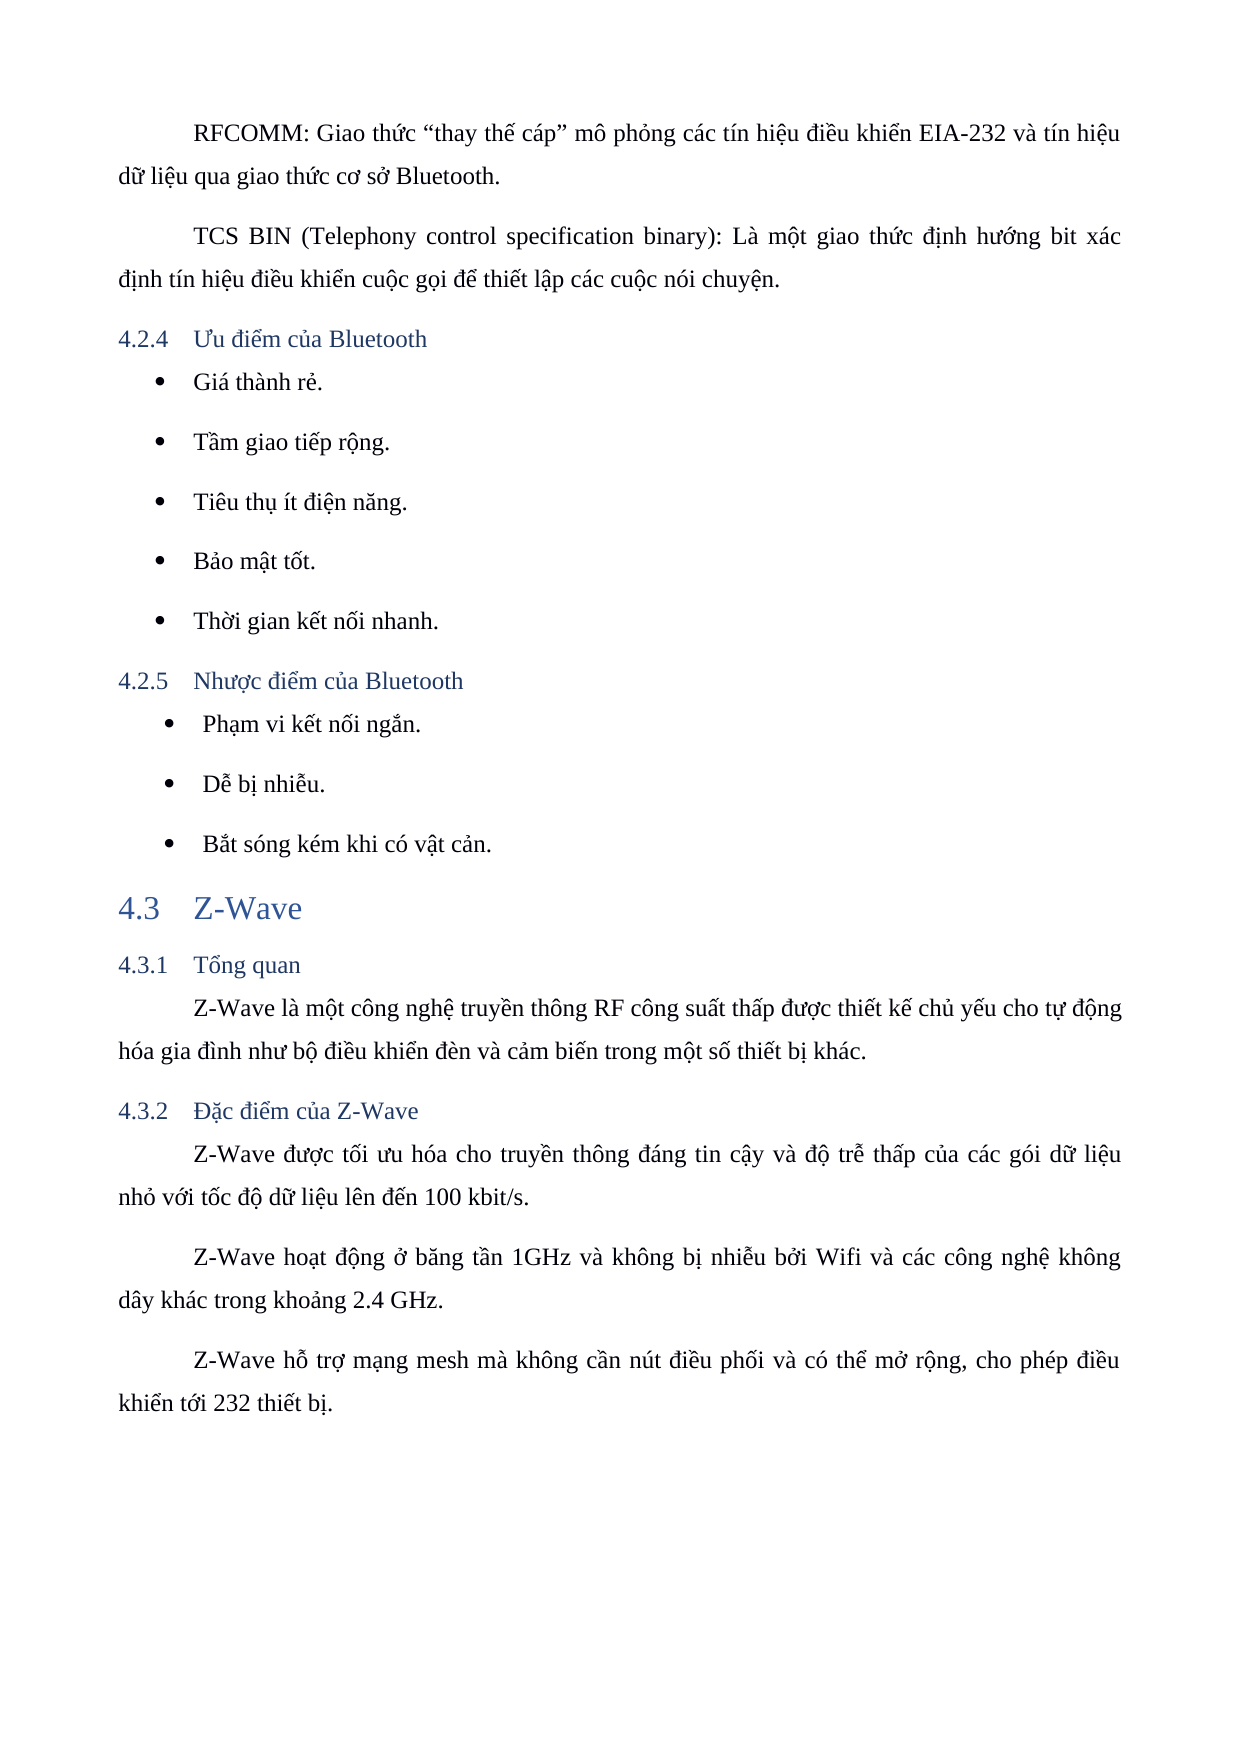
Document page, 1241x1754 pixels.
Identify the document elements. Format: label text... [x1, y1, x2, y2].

subtitle Ưu điểm của Bluetooth [118, 324, 1122, 353]
text RFCOMM: Giao thức “thay thế cáp” mô phỏng các tín hiệu điều khiển EIA-232 và tín hiệu dữ liệu qua giao thức cơ sở Bluetooth. [118, 118, 1122, 190]
list Tiêu thụ ít điện năng. [156, 487, 1122, 515]
text Z-Wave hoạt động ở băng tần 1GHz và không bị nhiễu bởi Wifi và các công nghệ không dây khác trong khoảng 2.4 GHz. [118, 1242, 1122, 1314]
list Bắt sóng kém khi có vật cản. [165, 829, 1122, 857]
subtitle Tổng quan [118, 950, 1122, 979]
text Z-Wave hỗ trợ mạng mesh mà không cần nút điều phối và có thể mở rộng, cho phép điều khiển tới 232 thiết bị. [118, 1345, 1122, 1417]
text TCS BIN (Telephony control specification binary): Là một giao thức định hướng bit xác định tín hiệu điều khiển cuộc gọi để thiết lập các cuộc nói chuyện. [118, 221, 1122, 293]
list Phạm vi kết nối ngắn. [165, 709, 1122, 738]
subtitle Nhược điểm của Bluetooth [118, 666, 1122, 695]
subtitle Z-Wave [118, 888, 1122, 927]
list Bảo mật tốt. [156, 546, 1122, 575]
subtitle Đặc điểm của Z-Wave [118, 1096, 1122, 1125]
text Z-Wave là một công nghệ truyền thông RF công suất thấp được thiết kế chủ yếu cho tự động hóa gia đình như bộ điều khiển đèn và cảm biến trong một số thiết bị khác. [118, 993, 1122, 1065]
list Thời gian kết nối nhanh. [156, 606, 1122, 635]
list Dễ bị nhiễu. [165, 769, 1122, 798]
list Tầm giao tiếp rộng. [156, 427, 1122, 456]
list Giá thành rẻ. [156, 367, 1122, 396]
text Z-Wave được tối ưu hóa cho truyền thông đáng tin cậy và độ trễ thấp của các gói dữ liệu nhỏ với tốc độ dữ liệu lên đến 100 kbit/s. [118, 1139, 1122, 1211]
